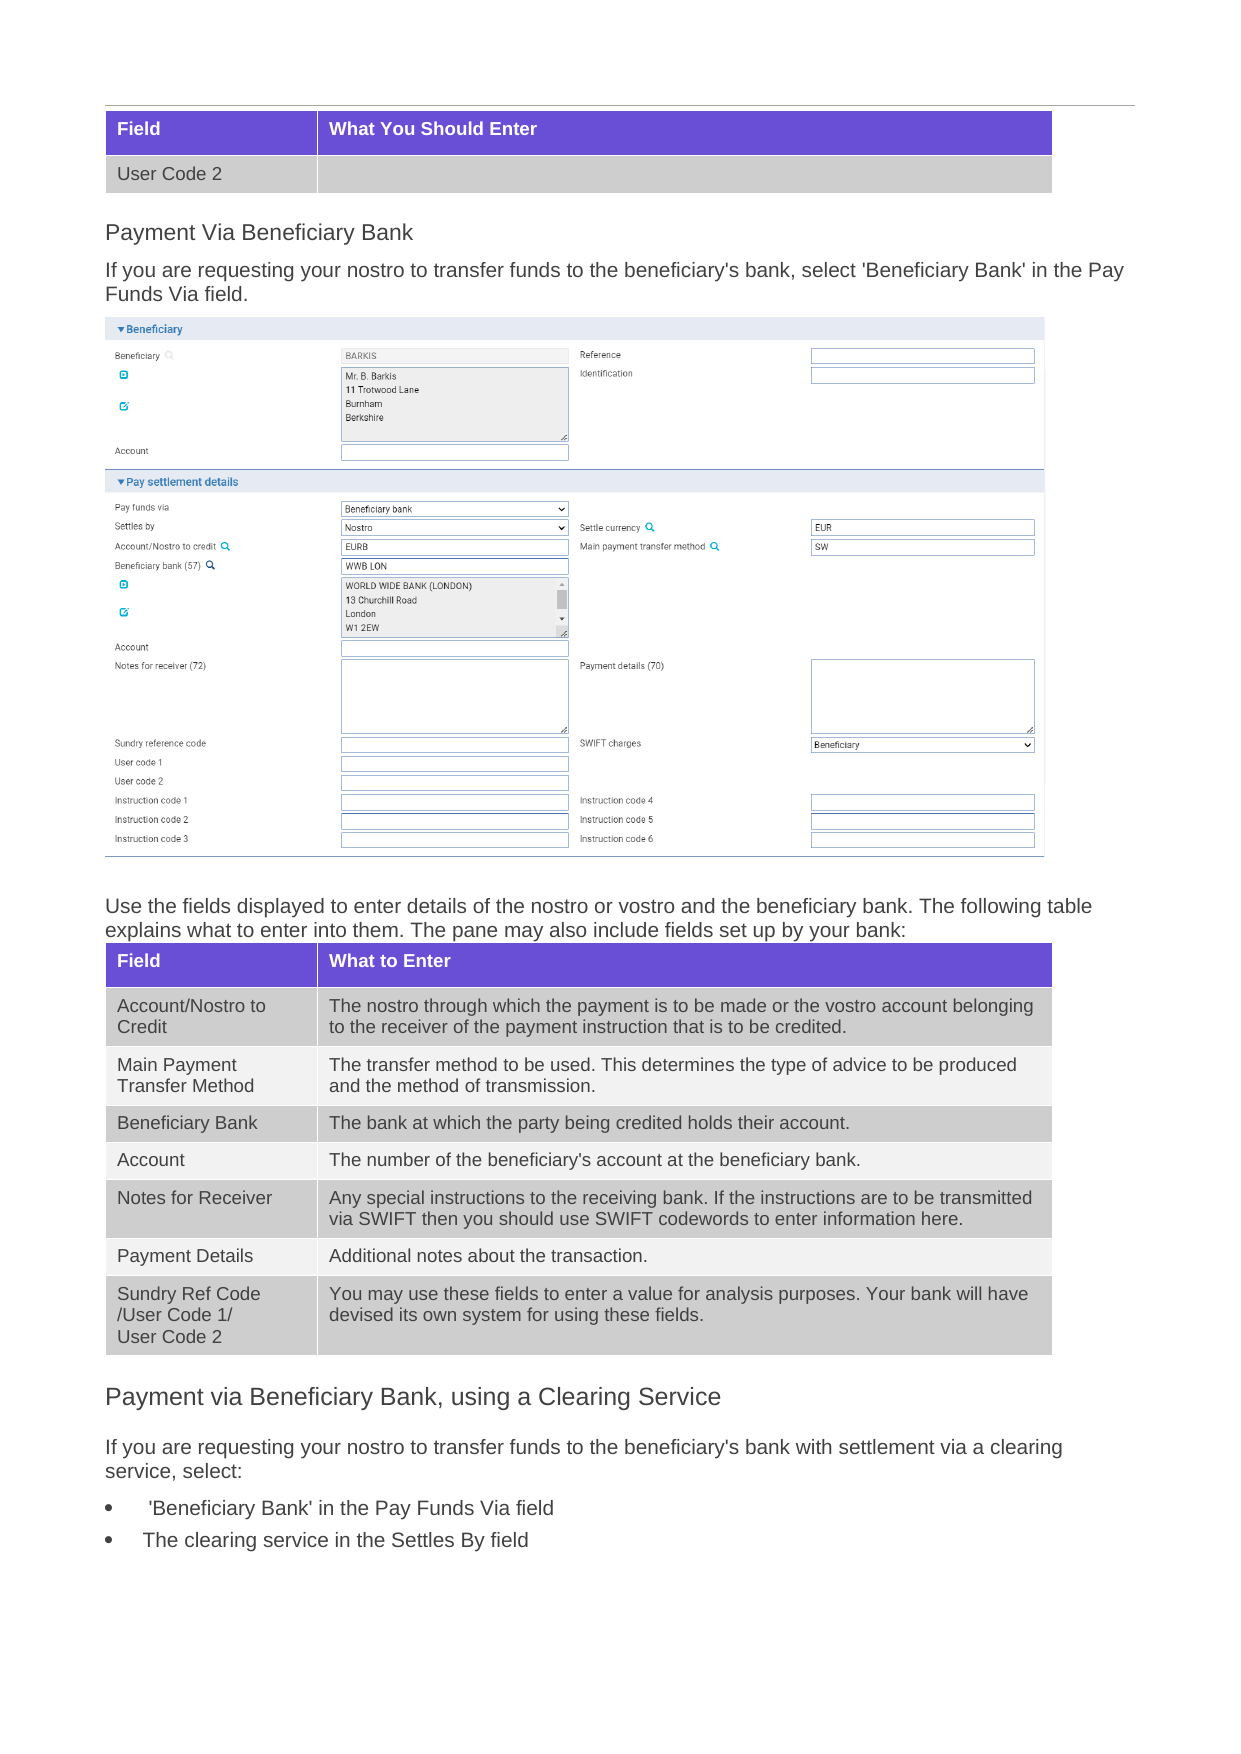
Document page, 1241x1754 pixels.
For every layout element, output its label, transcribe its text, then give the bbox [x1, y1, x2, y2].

table_cell Main Payment Transfer Method [106, 1047, 317, 1105]
table_cell Sundry Ref Code /User Code 1/ User Code 2 [106, 1276, 317, 1355]
table_cell You may use these fields to enter a value for analysis purposes. Your bank will have devised its own system for using these fields. [318, 1276, 1052, 1355]
table_cell Additional notes about the transaction. [318, 1239, 1052, 1275]
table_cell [318, 156, 1052, 193]
table_header What to Enter [318, 943, 1052, 987]
subtitle Payment Via Beneficiary Bank [105, 219, 1135, 245]
text 'Beneficiary Bank' in the Pay Funds Via field [105, 1496, 1135, 1520]
text If you are requesting your nostro to transfer funds to the beneficiary's bank with settlement via a clearing service, select: [105, 1435, 1135, 1483]
table_cell The number of the beneficiary's account at the beneficiary bank. [318, 1143, 1052, 1179]
table_cell Notes for Receiver [106, 1180, 317, 1238]
table_cell Account/Nostro to Credit [106, 988, 317, 1046]
text If you are requesting your nostro to transfer funds to the beneficiary's bank, select 'Beneficiary Bank' in the Pay Funds Via field. [105, 257, 1135, 305]
table_header Field [106, 111, 317, 155]
text The clearing service in the Settles By field [105, 1528, 1135, 1552]
table_cell Beneficiary Bank [106, 1106, 317, 1142]
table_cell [106, 156, 317, 193]
text Use the fields displayed to enter details of the nostro or vostro and the beneficiary bank. The following table explains what to enter into them. The pane may also include fields set up by your bank: [105, 894, 1135, 942]
table_cell The nostro through which the payment is to be made or the vostro account belonging to the receiver of the payment instruction that is to be credited. [318, 988, 1052, 1046]
table_cell The bank at which the party being credited holds their account. [318, 1106, 1052, 1142]
subtitle Payment via Beneficiary Bank, using a Clearing Service [105, 1381, 1135, 1410]
table_cell The transfer method to be used. This determines the type of advice to be produced and the method of transmission. [318, 1047, 1052, 1105]
picture [105, 317, 1046, 857]
table_cell Account [106, 1143, 317, 1179]
table_cell Any special instructions to the receiving bank. If the instructions are to be transmitted via SWIFT then you should use SWIFT codewords to enter information here. [318, 1180, 1052, 1238]
table_header Field [106, 943, 317, 987]
table_cell Payment Details [106, 1239, 317, 1275]
table_header What You Should Enter [318, 111, 1052, 155]
